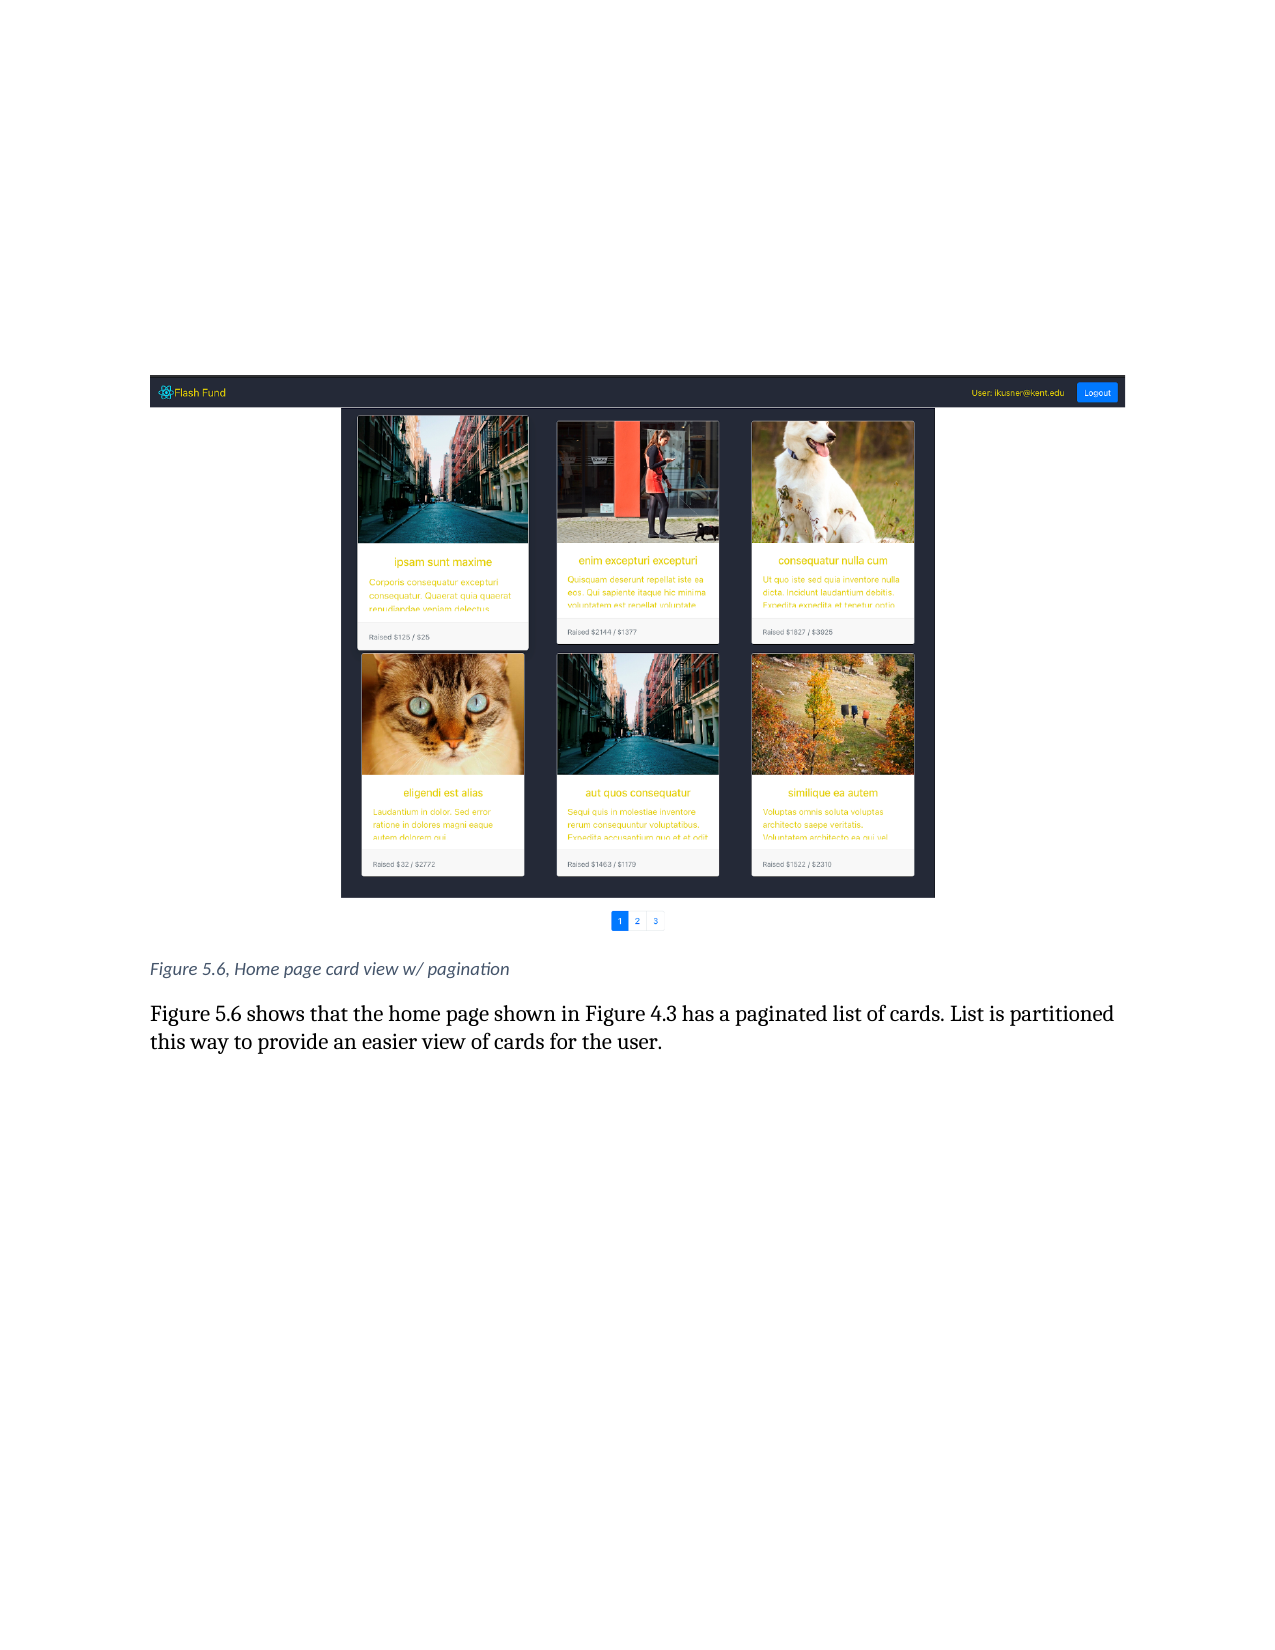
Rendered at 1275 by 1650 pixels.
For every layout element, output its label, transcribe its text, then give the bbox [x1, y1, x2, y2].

picture [150, 375, 1125, 938]
text Figure 5.6 shows that the home page shown in Figure 4.3 has a paginated list of cards. List is partitioned this way to provide an easier view of cards for the user. [150, 1001, 1125, 1055]
text Figure 5.6, Home page card view w/ pagination [150, 957, 1125, 980]
